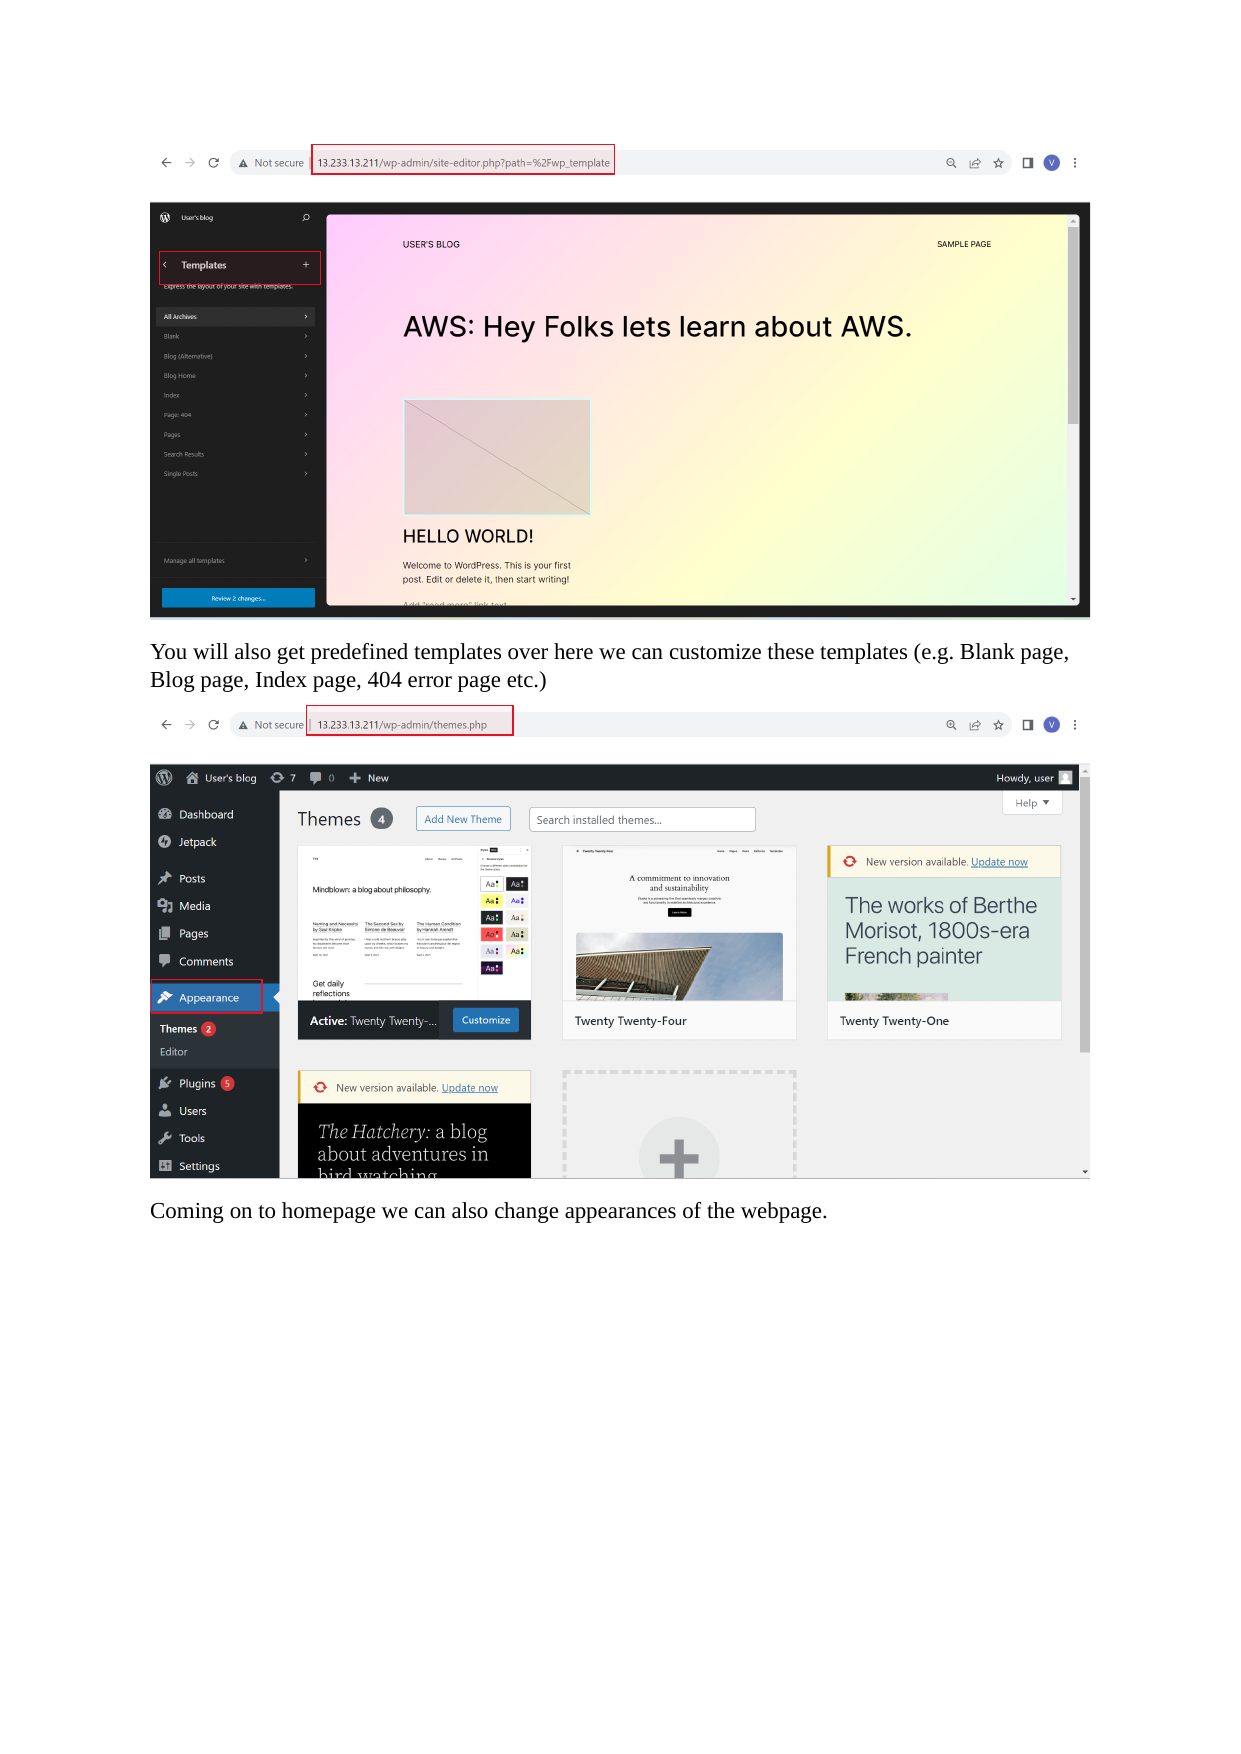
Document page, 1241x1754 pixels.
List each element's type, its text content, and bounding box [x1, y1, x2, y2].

text You will also get predefined templates over here we can customize these templates (e.g. Blank page, Blog page, Index page, 404 error page etc.) [150, 638, 1090, 693]
picture [150, 150, 1091, 620]
picture [313, 150, 614, 173]
picture [307, 711, 512, 734]
picture [150, 711, 1091, 1179]
text Coming on to homepage we can also change appearances of the webpage. [150, 1198, 1090, 1224]
